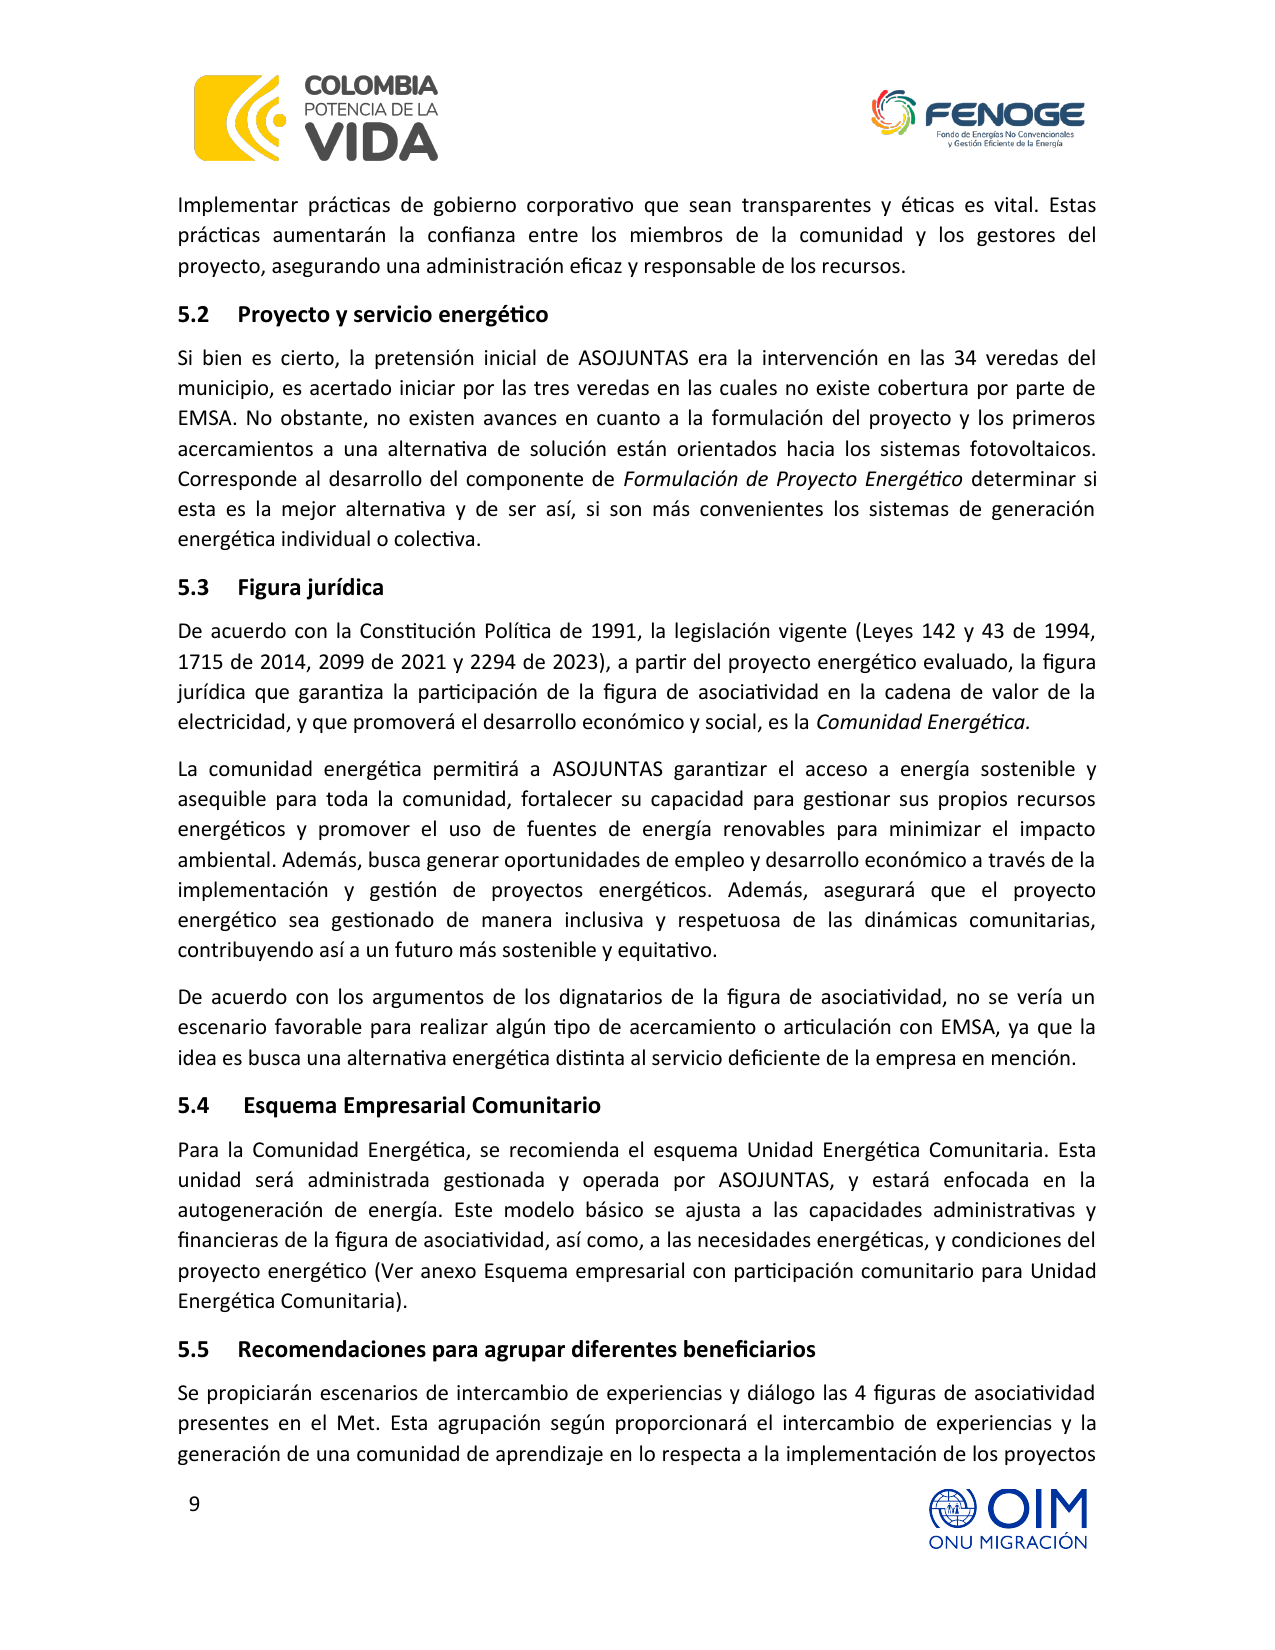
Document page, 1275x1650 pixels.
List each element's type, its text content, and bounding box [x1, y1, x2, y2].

text De acuerdo con la Constitución Política de 1991, la legislación vigente (Leyes 142 y 43 de 1994, 1715 de 2014, 2099 de 2021 y 2294 de 2023), a partir del proyecto energético evaluado, la figura jurídica que garantiza la participación de la figura de asociatividad en la cadena de valor de la electricidad, y que promoverá el desarrollo económico y social, es la Comunidad Energética. [177, 617, 1098, 735]
text De acuerdo con los argumentos de los dignatarios de la figura de asociatividad, no se vería un escenario favorable para realizar algún tipo de acercamiento o articulación con EMSA, ya que la idea es busca una alternativa energética distinta al servicio deficiente de la empresa en mención. [177, 982, 1098, 1071]
text Implementar prácticas de gobierno corporativo que sean transparentes y éticas es vital. Estas prácticas aumentarán la confianza entre los miembros de la comunidad y los gestores del proyecto, asegurando una administración eficaz y responsable de los recursos. [177, 190, 1098, 279]
subtitle Esquema Empresarial Comunitario [177, 1089, 1098, 1120]
text La comunidad energética permitirá a ASOJUNTAS garantizar el acceso a energía sostenible y asequible para toda la comunidad, fortalecer su capacidad para gestionar sus propios recursos energéticos y promover el uso de fuentes de energía renovables para minimizar el impacto ambiental. Además, busca generar oportunidades de empleo y desarrollo económico a través de la implementación y gestión de proyectos energéticos. Además, asegurará que el proyecto energético sea gestionado de manera inclusiva y respetuosa de las dinámicas comunitarias, contribuyendo así a un futuro más sostenible y equitativo. [177, 754, 1098, 963]
subtitle Proyecto y servicio energético [177, 298, 1098, 328]
picture [929, 1489, 1087, 1549]
picture [870, 88, 1087, 148]
picture [188, 73, 444, 163]
subtitle Figura jurídica [177, 571, 1098, 602]
text Para la Comunidad Energética, se recomienda el esquema Unidad Energética Comunitaria. Esta unidad será administrada gestionada y operada por ASOJUNTAS, y estará enfocada en la autogeneración de energía. Este modelo básico se ajusta a las capacidades administrativas y financieras de la figura de asociatividad, así como, a las necesidades energéticas, y condiciones del proyecto energético (Ver anexo Esquema empresarial con participación comunitario para Unidad Energética Comunitaria). [177, 1135, 1098, 1314]
subtitle Recomendaciones para agrupar diferentes beneficiarios [177, 1333, 1098, 1363]
text Si bien es cierto, la pretensión inicial de ASOJUNTAS era la intervención en las 34 veredas del municipio, es acertado iniciar por las tres veredas en las cuales no existe cobertura por parte de EMSA. No obstante, no existen avances en cuanto a la formulación del proyecto y los primeros acercamientos a una alternativa de solución están orientados hacia los sistemas fotovoltaicos. Corresponde al desarrollo del componente de Formulación de Proyecto Energético determinar si esta es la mejor alternativa y de ser así, si son más convenientes los sistemas de generación energética individual o colectiva. [177, 343, 1098, 552]
